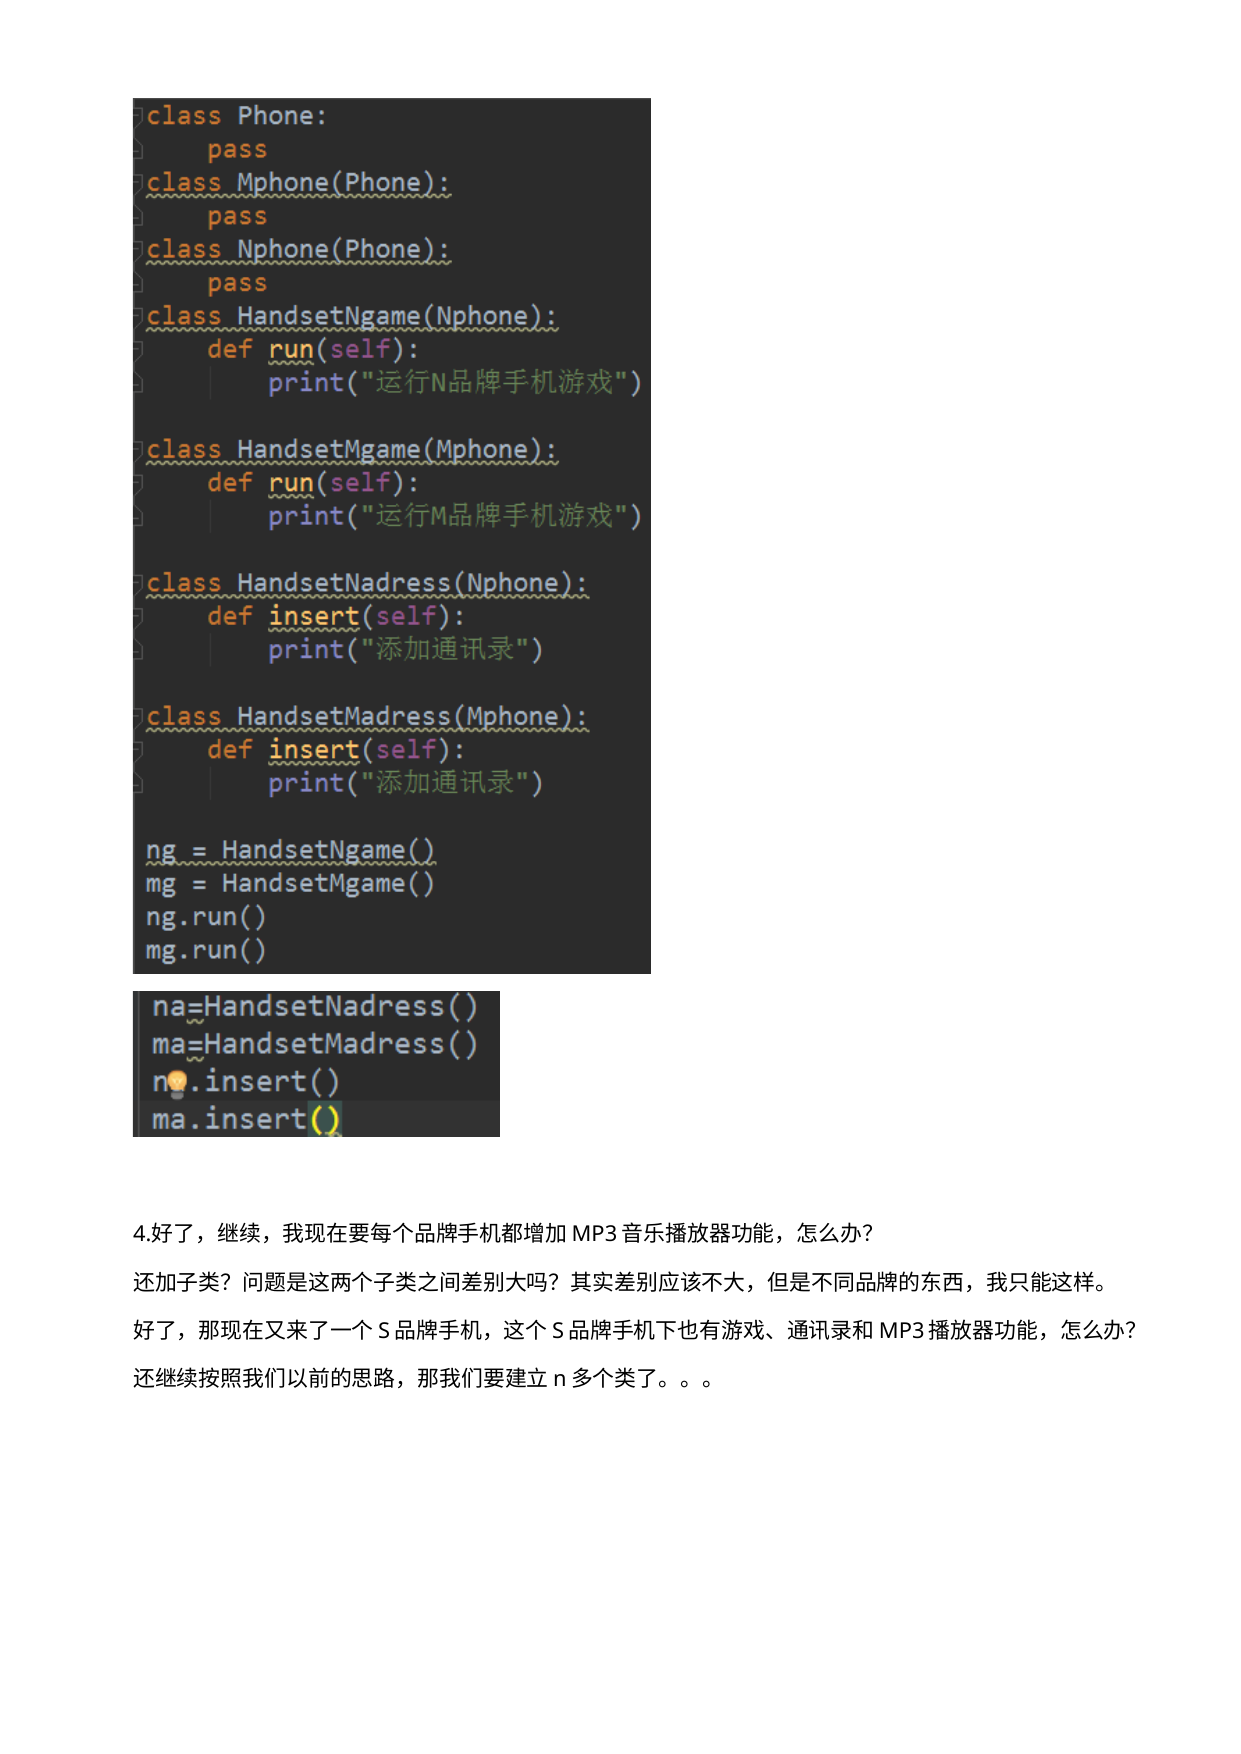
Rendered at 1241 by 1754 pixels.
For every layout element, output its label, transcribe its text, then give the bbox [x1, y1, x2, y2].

text 好了，那现在又来了一个S品牌手机，这个S品牌手机下也有游戏、通讯录和MP3播放器功能，怎么办？ [133, 1313, 1167, 1345]
picture [132, 991, 500, 1137]
picture [132, 98, 651, 974]
text 还加子类？问题是这两个子类之间差别大吗？其实差别应该不大，但是不同品牌的东西，我只能这样。 [133, 1264, 1167, 1297]
text 4.好了，继续，我现在要每个品牌手机都增加MP3音乐播放器功能，怎么办？ [133, 1216, 1167, 1248]
text 还继续按照我们以前的思路，那我们要建立n多个类了。。。 [133, 1361, 1167, 1393]
